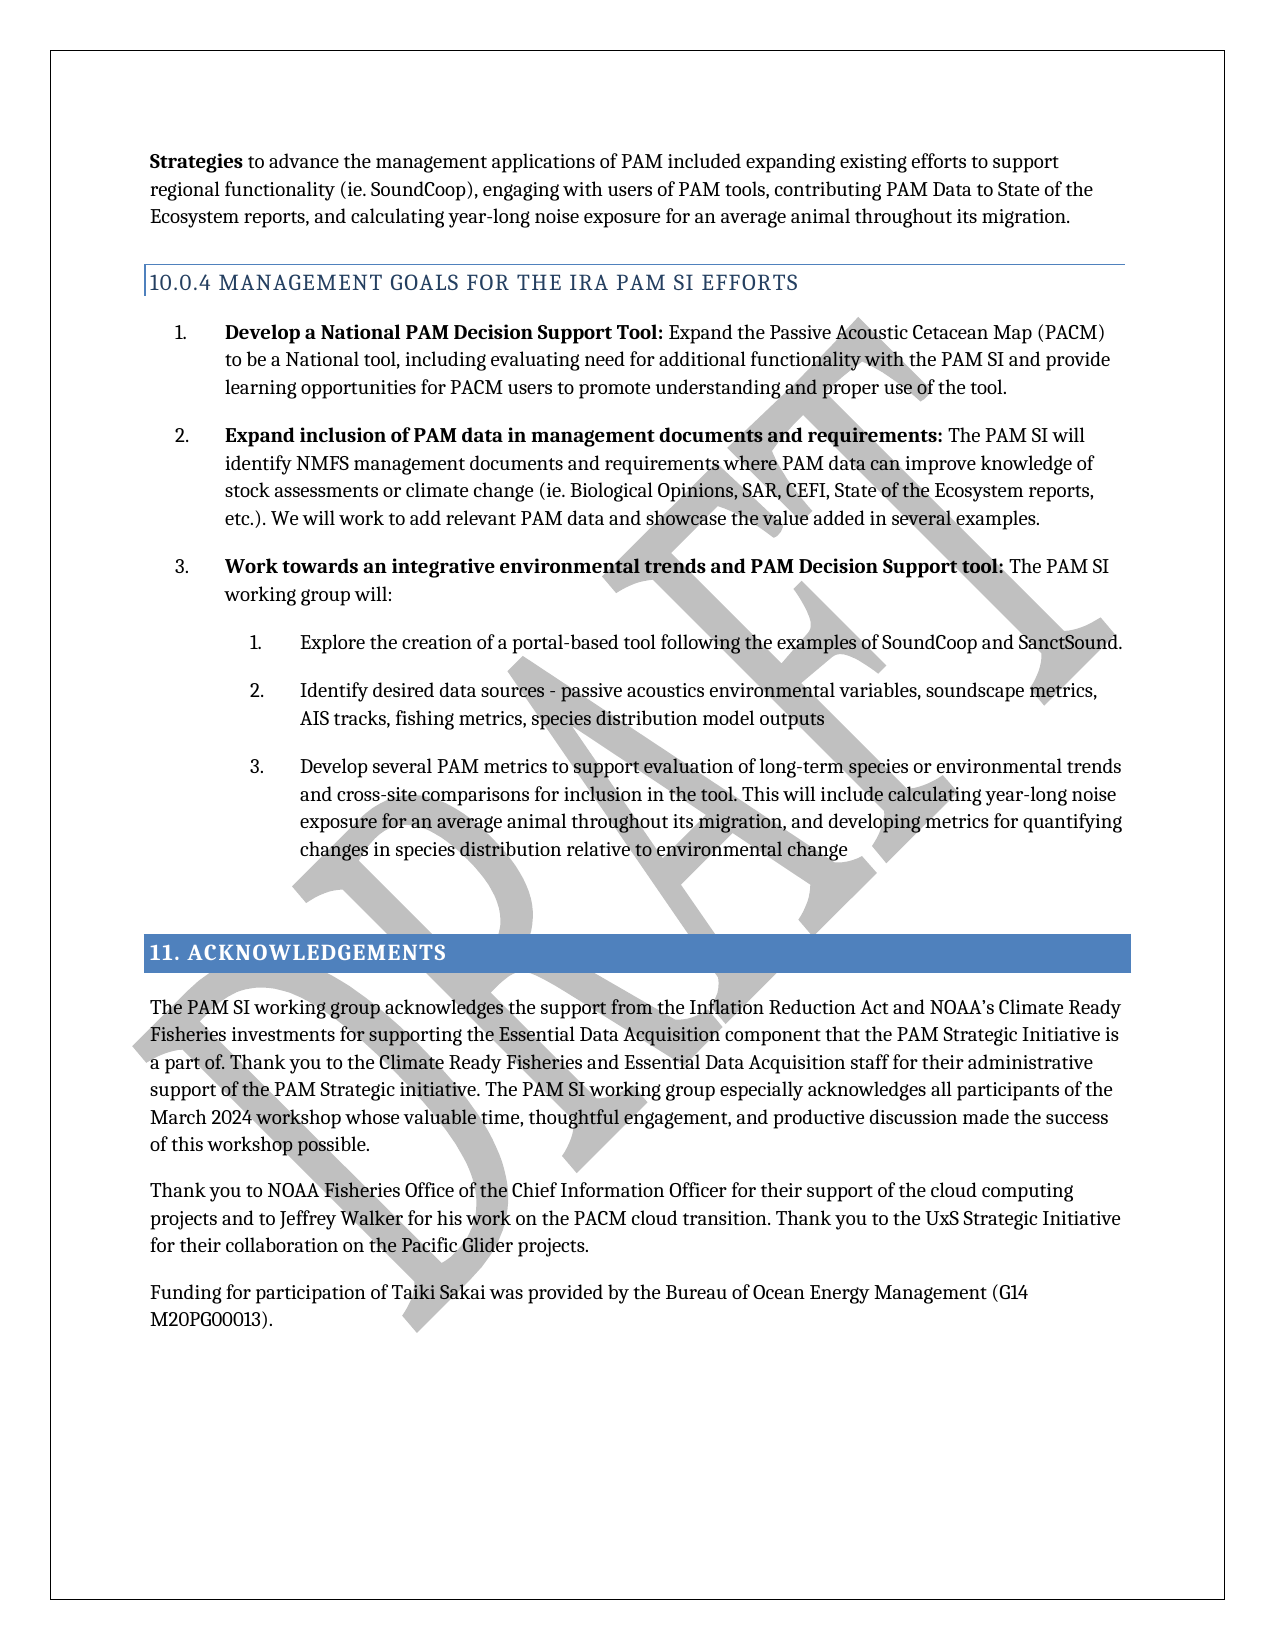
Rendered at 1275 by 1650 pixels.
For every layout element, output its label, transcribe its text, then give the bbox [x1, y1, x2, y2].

list Expand inclusion of PAM data in management documents and requirements: The PAM SI will identify NMFS management documents and requirements where PAM data can improve knowledge of stock assessments or climate change (ie. Biological Opinions, SAR, CEFI, State of the Ecosystem reports, etc.). We will work to add relevant PAM data and showcase the value added in several examples. [175, 424, 1125, 530]
list Explore the creation of a portal-based tool following the examples of SoundCoop and SanctSound. [250, 631, 1125, 654]
list Identify desired data sources - passive acoustics environmental variables, soundscape metrics, AIS tracks, fishing metrics, species distribution model outputs [250, 679, 1125, 730]
text The PAM SI working group acknowledges the support from the Inflation Reduction Act and NOAA’s Climate Ready Fisheries investments for supporting the Essential Data Acquisition component that the PAM Strategic Initiative is a part of. Thank you to the Climate Ready Fisheries and Essential Data Acquisition staff for their administrative support of the PAM Strategic initiative. The PAM SI working group especially acknowledges all participants of the March 2024 workshop whose valuable time, thoughtful engagement, and productive discussion made the success of this workshop possible. [150, 995, 1125, 1157]
subtitle 11. Acknowledgements [150, 940, 1125, 966]
list Develop several PAM metrics to support evaluation of long-term species or environmental trends and cross-site comparisons for inclusion in the tool. This will include calculating year-long noise exposure for an average animal throughout its migration, and developing metrics for quantifying changes in species distribution relative to environmental change [250, 755, 1125, 861]
text Thank you to NOAA Fisheries Office of the Chief Information Officer for their support of the cloud computing projects and to Jeffrey Walker for his work on the PACM cloud transition. Thank you to the UxS Strategic Initiative for their collaboration on the Pacific Glider projects. [150, 1179, 1125, 1258]
list Develop a National PAM Decision Support Tool: Expand the Passive Acoustic Cetacean Map (PACM) to be a National tool, including evaluating need for additional functionality with the PAM SI and provide learning opportunities for PACM users to promote understanding and proper use of the tool. [175, 321, 1125, 399]
text Strategies to advance the management applications of PAM included expanding existing efforts to support regional functionality (ie. SoundCoop), engaging with users of PAM tools, contributing PAM Data to State of the Ecosystem reports, and calculating year-long noise exposure for an average animal throughout its migration. [150, 150, 1125, 229]
text Funding for participation of Taiki Sakai was provided by the Bureau of Ocean Energy Management (G14 M20PG00013). [150, 1280, 1125, 1332]
list Work towards an integrative environmental trends and PAM Decision Support tool: The PAM SI working group will: [175, 555, 1125, 606]
subtitle 10.0.4 Management goals for the IRA PAM SI efforts [146, 265, 1125, 296]
